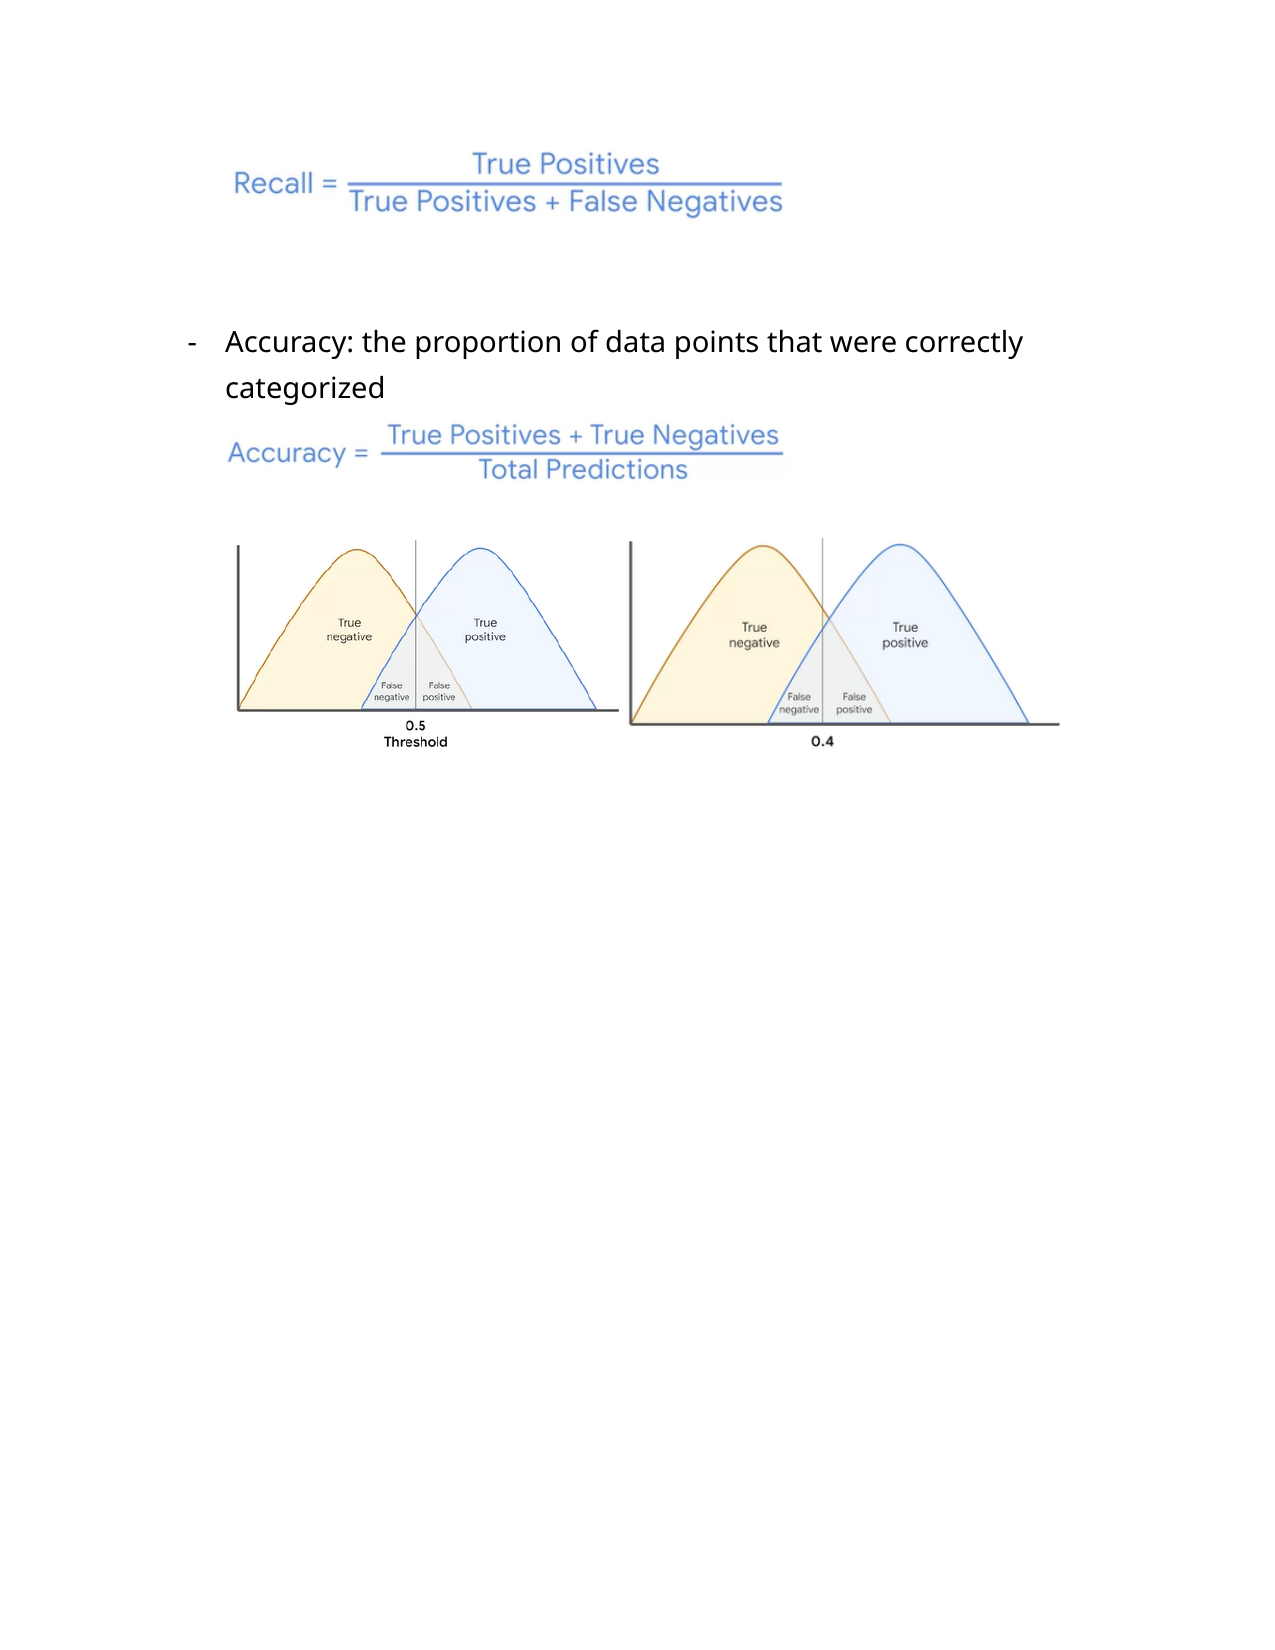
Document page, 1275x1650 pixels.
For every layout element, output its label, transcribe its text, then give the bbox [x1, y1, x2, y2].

picture [225, 150, 799, 225]
picture [225, 538, 1067, 749]
list Accuracy: the proportion of data points that were correctly categorized [187, 321, 1125, 407]
picture [225, 412, 790, 488]
